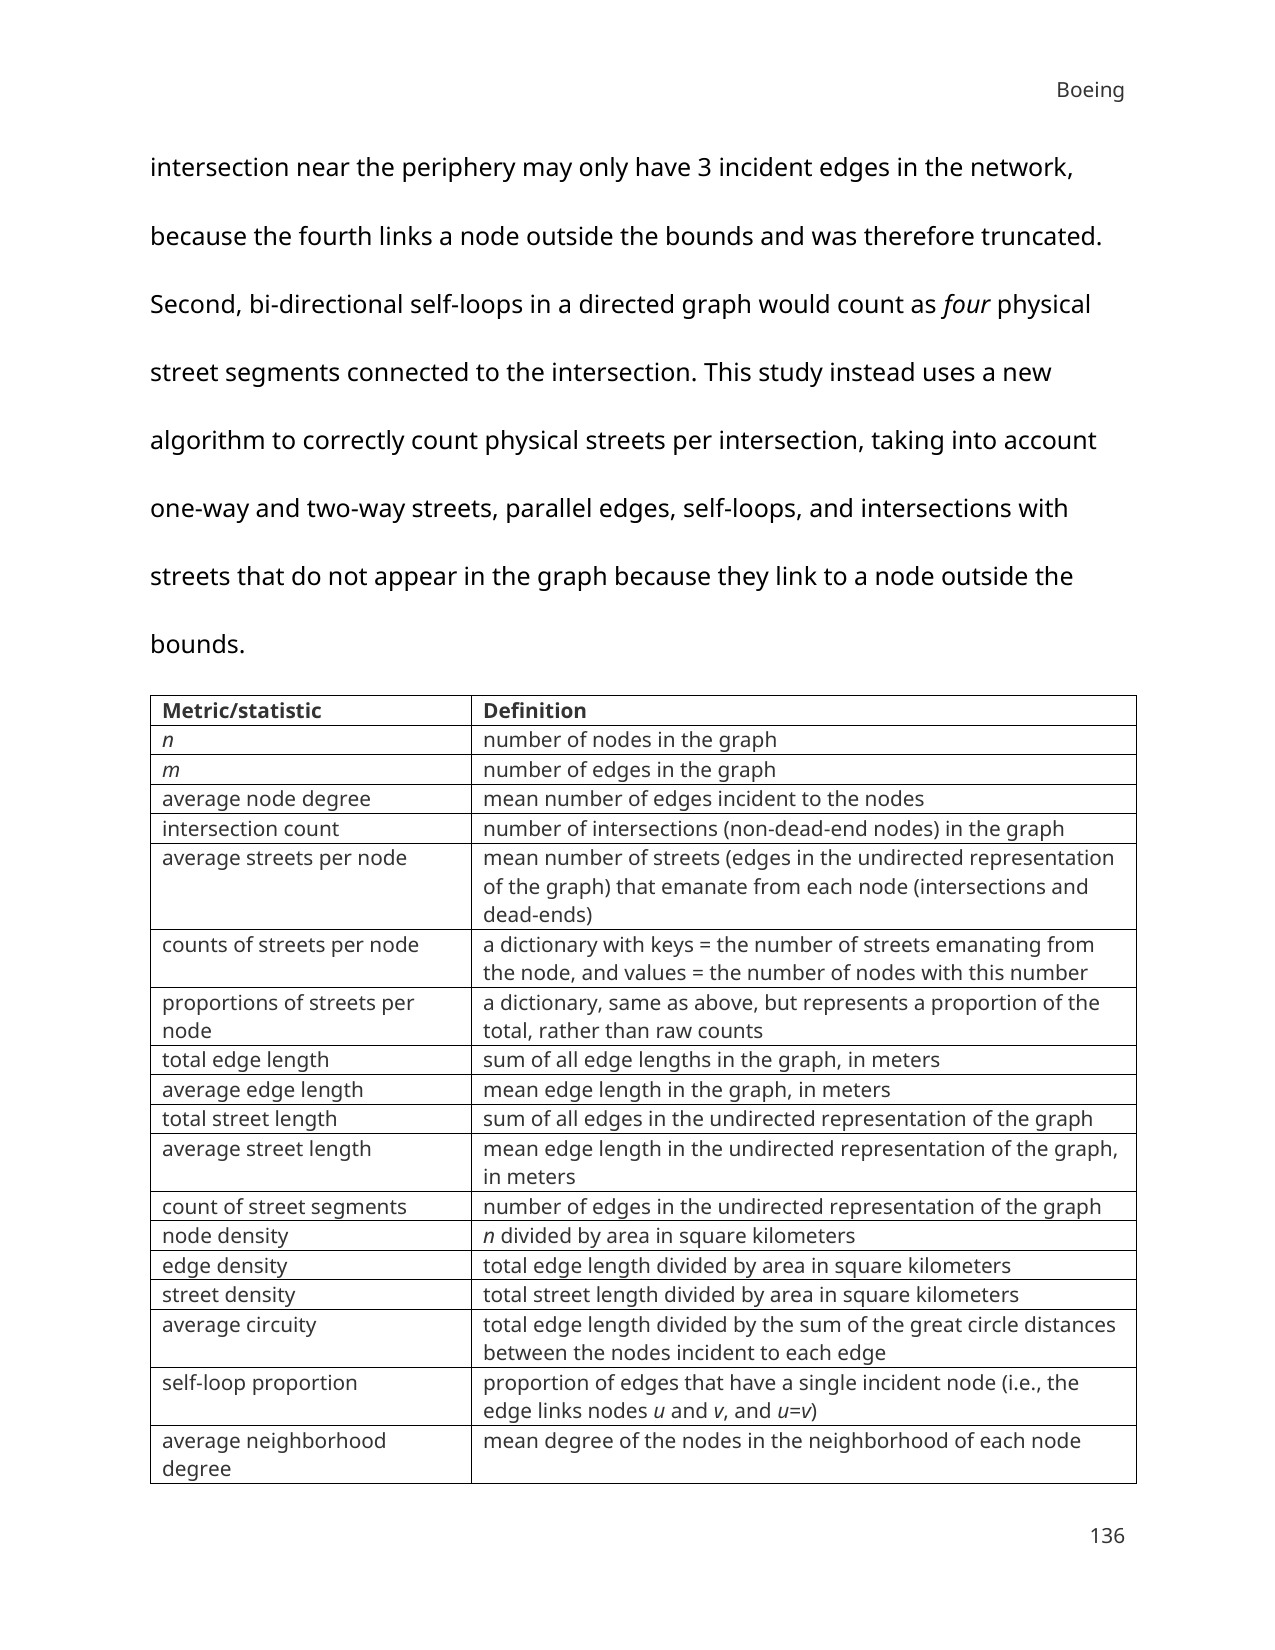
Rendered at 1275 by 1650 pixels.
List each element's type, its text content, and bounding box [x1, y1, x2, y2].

table_cell intersection count [151, 814, 471, 842]
table_cell total street length divided by area in square kilometers [472, 1280, 1136, 1309]
table_cell average edge length [151, 1075, 471, 1103]
table_cell counts of streets per node [151, 930, 471, 987]
table_cell n divided by area in square kilometers [472, 1221, 1136, 1250]
table_cell number of nodes in the graph [472, 726, 1136, 754]
table_cell sum of all edges in the undirected representation of the graph [472, 1105, 1136, 1133]
table_cell average node degree [151, 785, 471, 813]
table_cell mean number of edges incident to the nodes [472, 785, 1136, 813]
table_cell street density [151, 1280, 471, 1309]
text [150, 150, 1125, 661]
table_cell total street length [151, 1105, 471, 1133]
table_cell total edge length divided by area in square kilometers [472, 1251, 1136, 1279]
table_cell self-loop proportion [151, 1368, 471, 1425]
table_cell node density [151, 1221, 471, 1250]
table_cell number of edges in the undirected representation of the graph [472, 1192, 1136, 1220]
table_cell total edge length divided by the sum of the great circle distances between the nodes incident to each edge [472, 1310, 1136, 1367]
table_cell count of street segments [151, 1192, 471, 1220]
table_cell proportions of streets per node [151, 988, 471, 1044]
table_cell average circuity [151, 1310, 471, 1367]
table_cell number of edges in the graph [472, 755, 1136, 783]
table_cell total edge length [151, 1046, 471, 1074]
table_cell a dictionary with keys = the number of streets emanating from the node, and values = the number of nodes with this number [472, 930, 1136, 987]
table_cell m [151, 755, 471, 783]
table_cell average neighborhood degree [151, 1426, 471, 1483]
table_cell a dictionary, same as above, but represents a proportion of the total, rather than raw counts [472, 988, 1136, 1044]
table_cell sum of all edge lengths in the graph, in meters [472, 1046, 1136, 1074]
table_header Definition [472, 696, 1136, 724]
table_cell n [151, 726, 471, 754]
table_cell mean number of streets (edges in the undirected representation of the graph) that emanate from each node (intersections and dead-ends) [472, 844, 1136, 929]
table_header Metric/statistic [151, 696, 471, 724]
table_cell number of intersections (non-dead-end nodes) in the graph [472, 814, 1136, 842]
table_cell mean edge length in the graph, in meters [472, 1075, 1136, 1103]
table_cell proportion of edges that have a single incident node (i.e., the edge links nodes u and v, and u=v) [472, 1368, 1136, 1425]
table_cell edge density [151, 1251, 471, 1279]
table_cell mean degree of the nodes in the neighborhood of each node [472, 1426, 1136, 1483]
table_cell average streets per node [151, 844, 471, 929]
table_cell mean edge length in the undirected representation of the graph, in meters [472, 1134, 1136, 1191]
table_cell average street length [151, 1134, 471, 1191]
